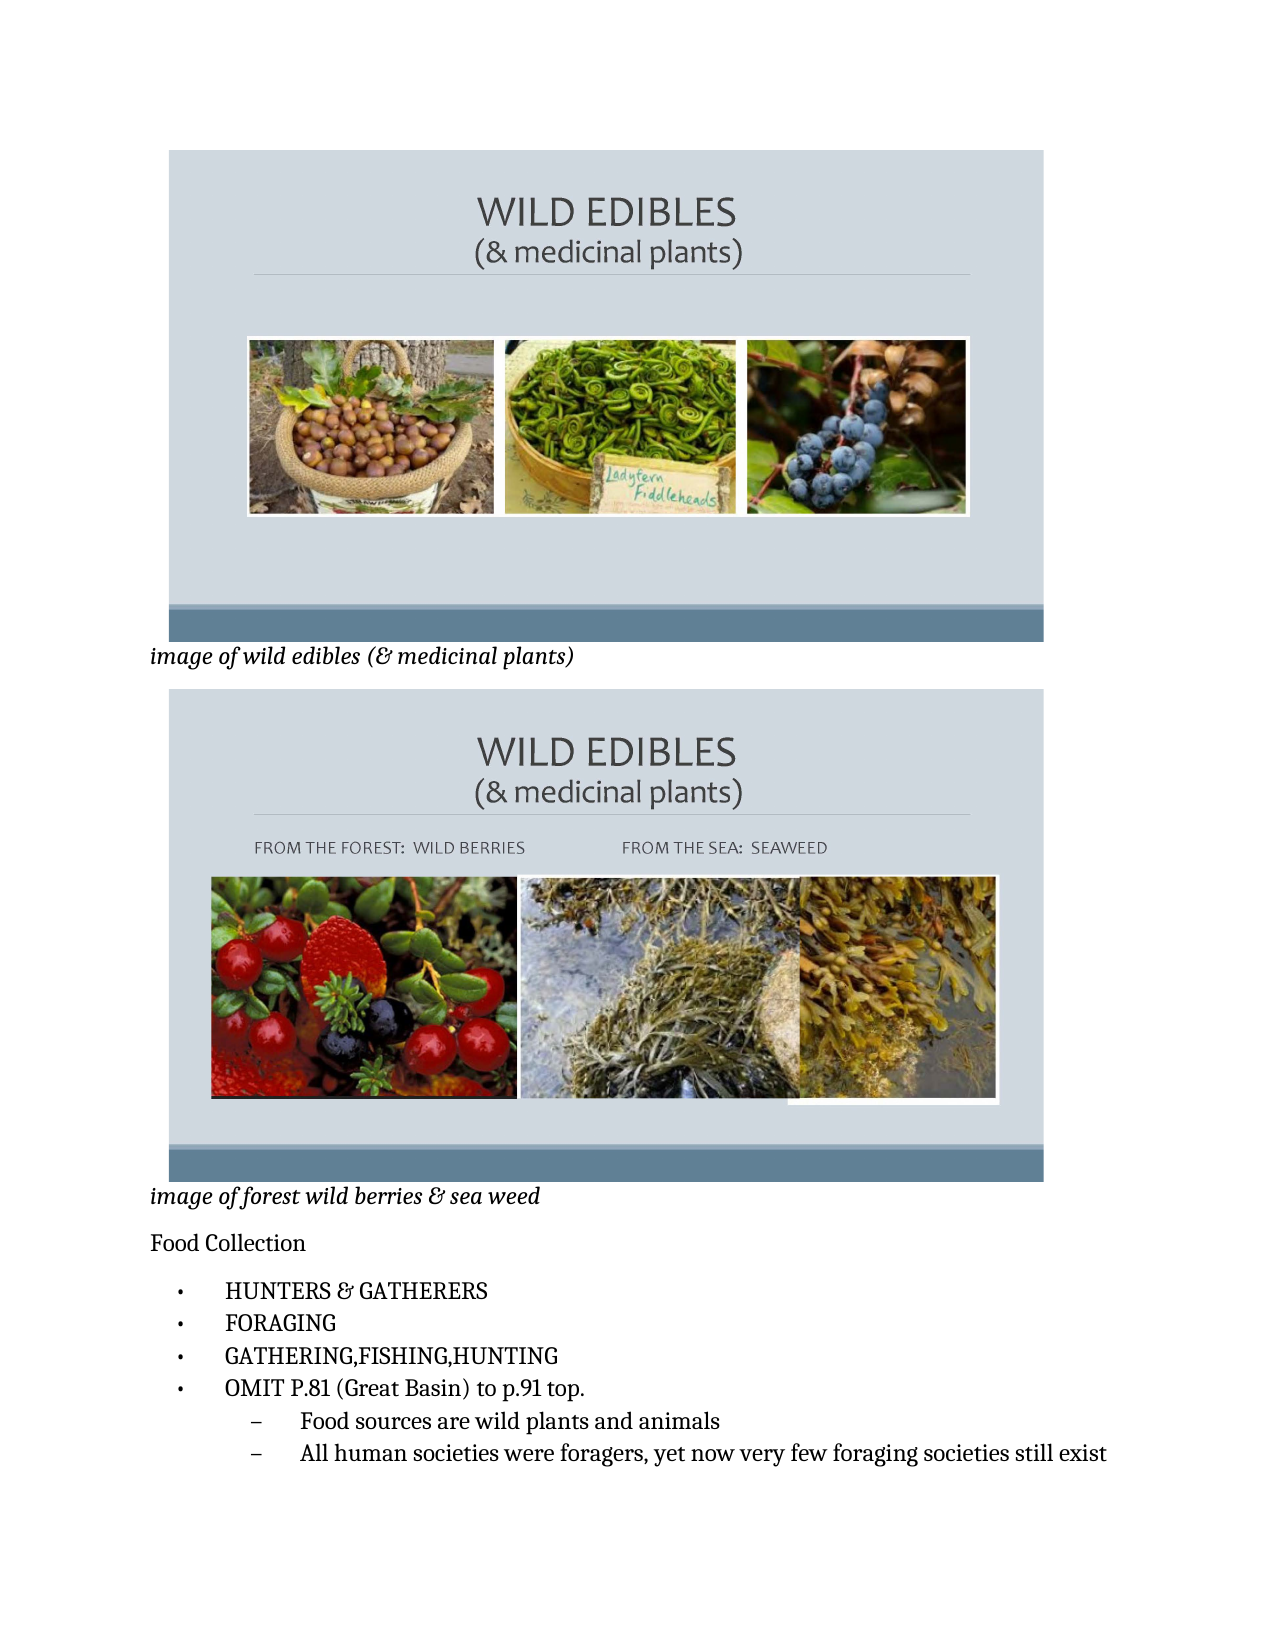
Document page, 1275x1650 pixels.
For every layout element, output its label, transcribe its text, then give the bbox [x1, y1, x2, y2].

list HUNTERS & GATHERERS [175, 1277, 1125, 1305]
picture [168, 150, 1044, 642]
picture [168, 689, 1044, 1182]
text Food Collection [150, 1229, 1125, 1258]
list OMIT P.81 (Great Basin) to p.91 top. [175, 1374, 1125, 1403]
list All human societies were foragers, yet now very few foraging societies still exist [250, 1439, 1125, 1468]
list Food sources are wild plants and animals [250, 1407, 1125, 1435]
list FORAGING [175, 1309, 1125, 1338]
list GATHERING,FISHING,HUNTING [175, 1342, 1125, 1370]
